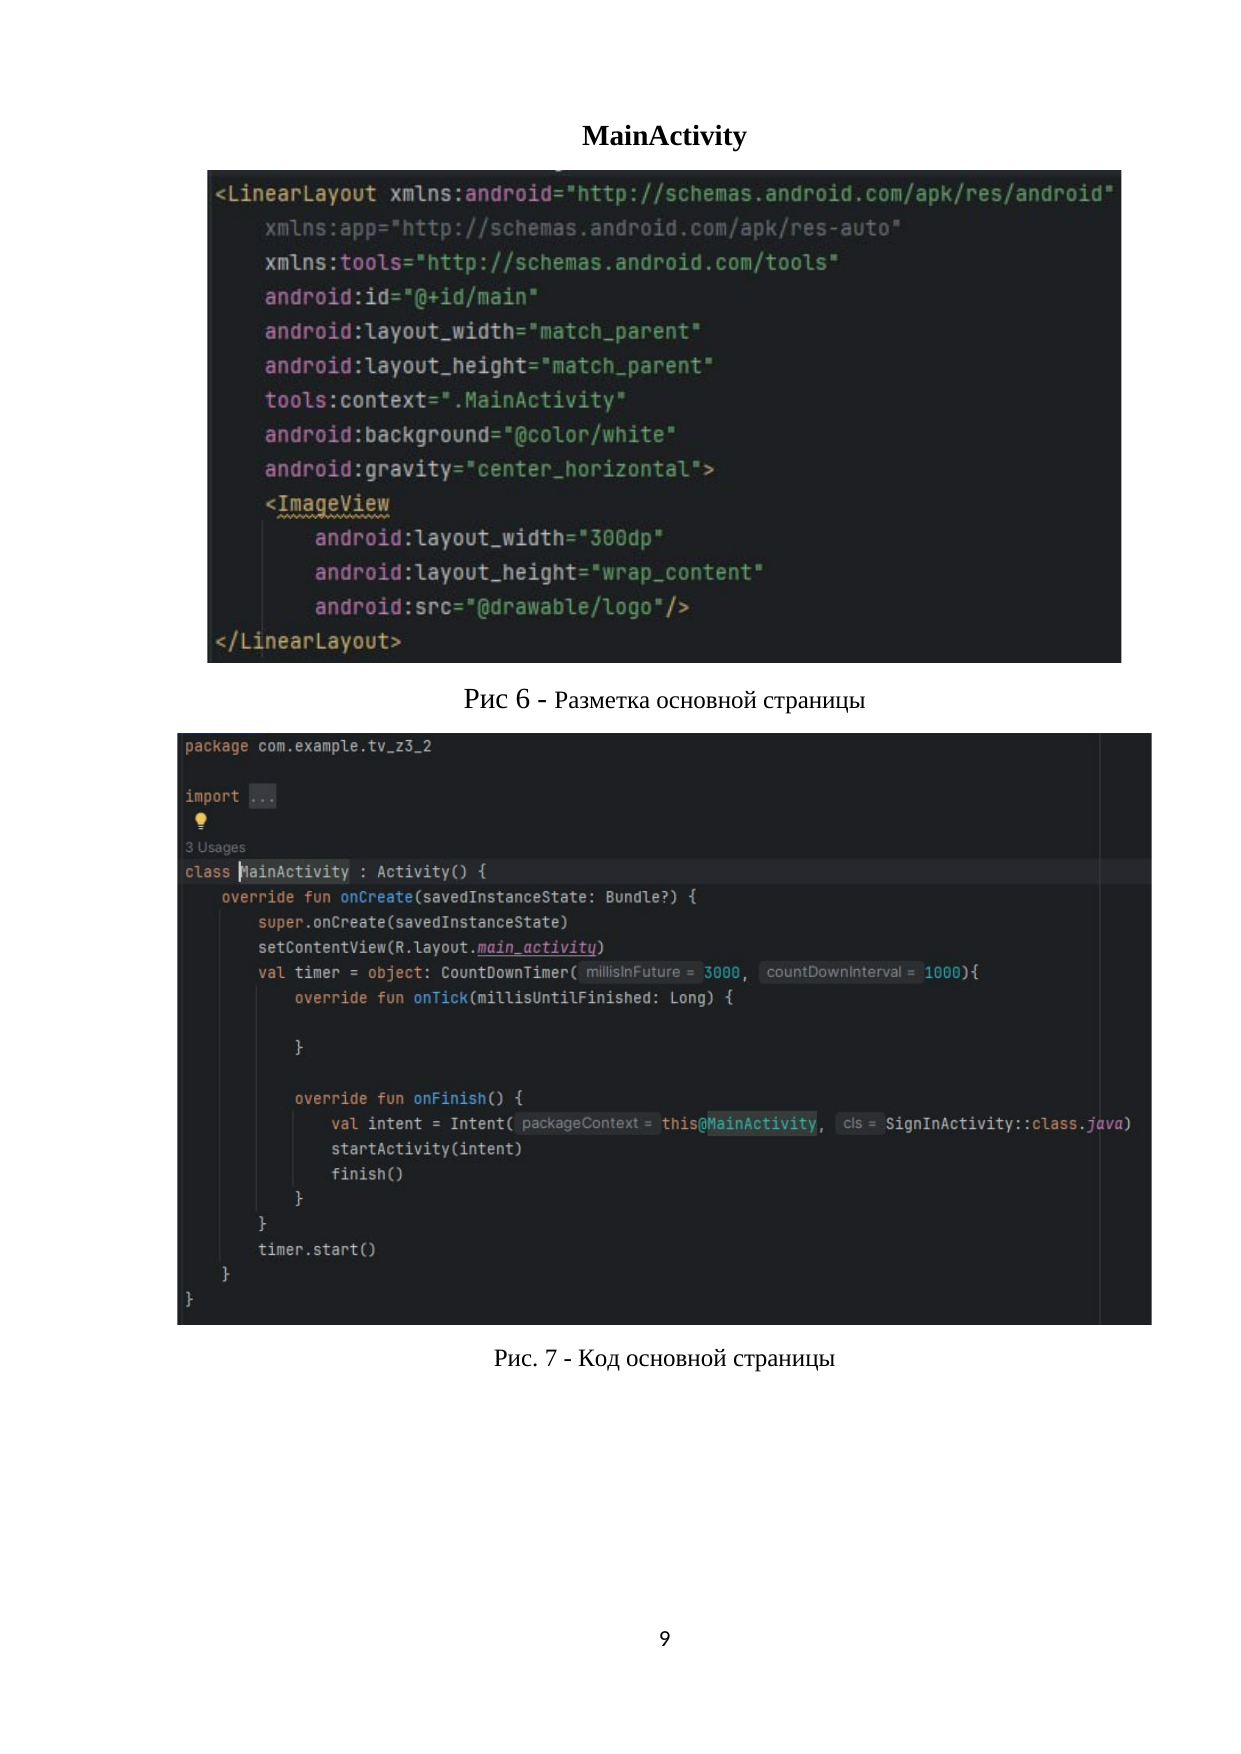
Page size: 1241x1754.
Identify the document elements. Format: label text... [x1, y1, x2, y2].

picture [177, 733, 1152, 1325]
text MainActivity [177, 118, 1152, 152]
picture [207, 170, 1122, 663]
text Рис 6 - Разметка основной страницы [177, 681, 1152, 714]
text Рис. 7 - Код основной страницы [177, 1343, 1152, 1372]
